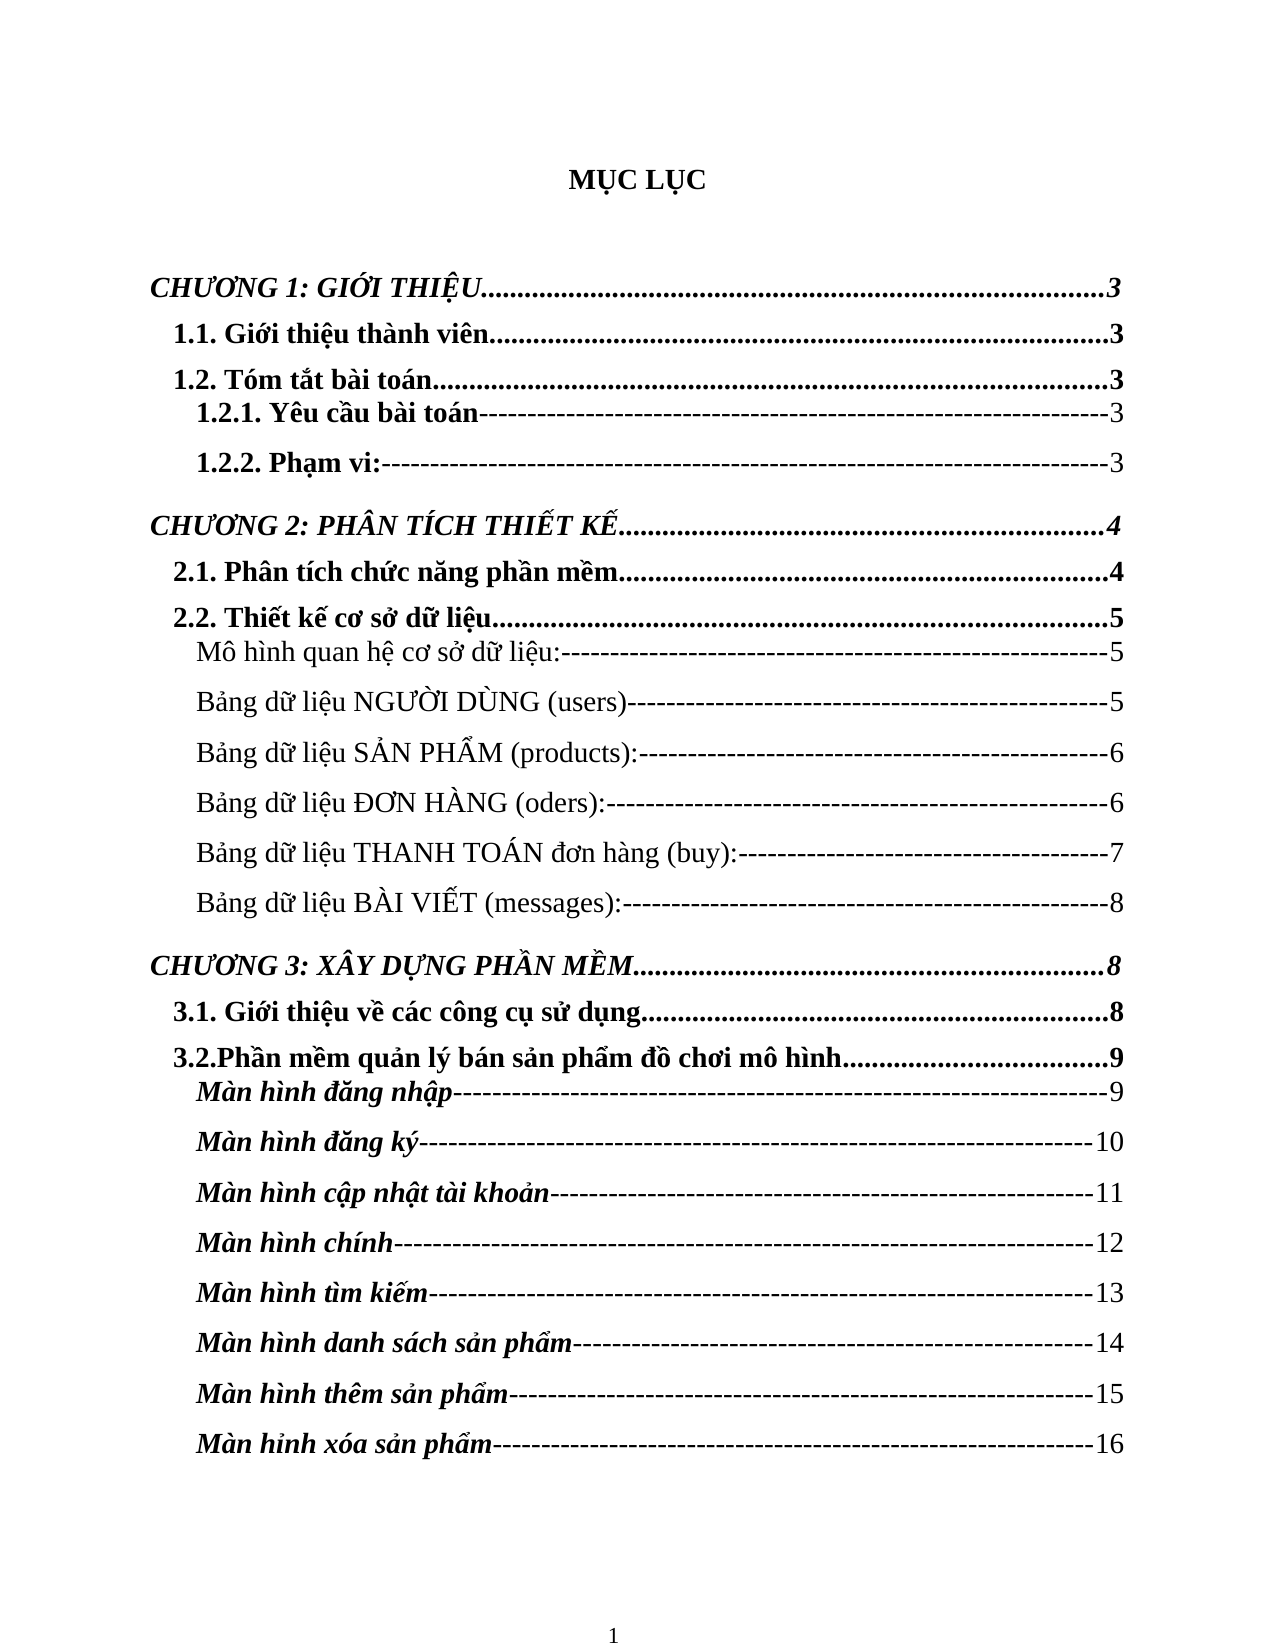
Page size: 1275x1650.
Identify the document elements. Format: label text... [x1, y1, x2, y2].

text MỤC LỤC [150, 162, 1125, 196]
